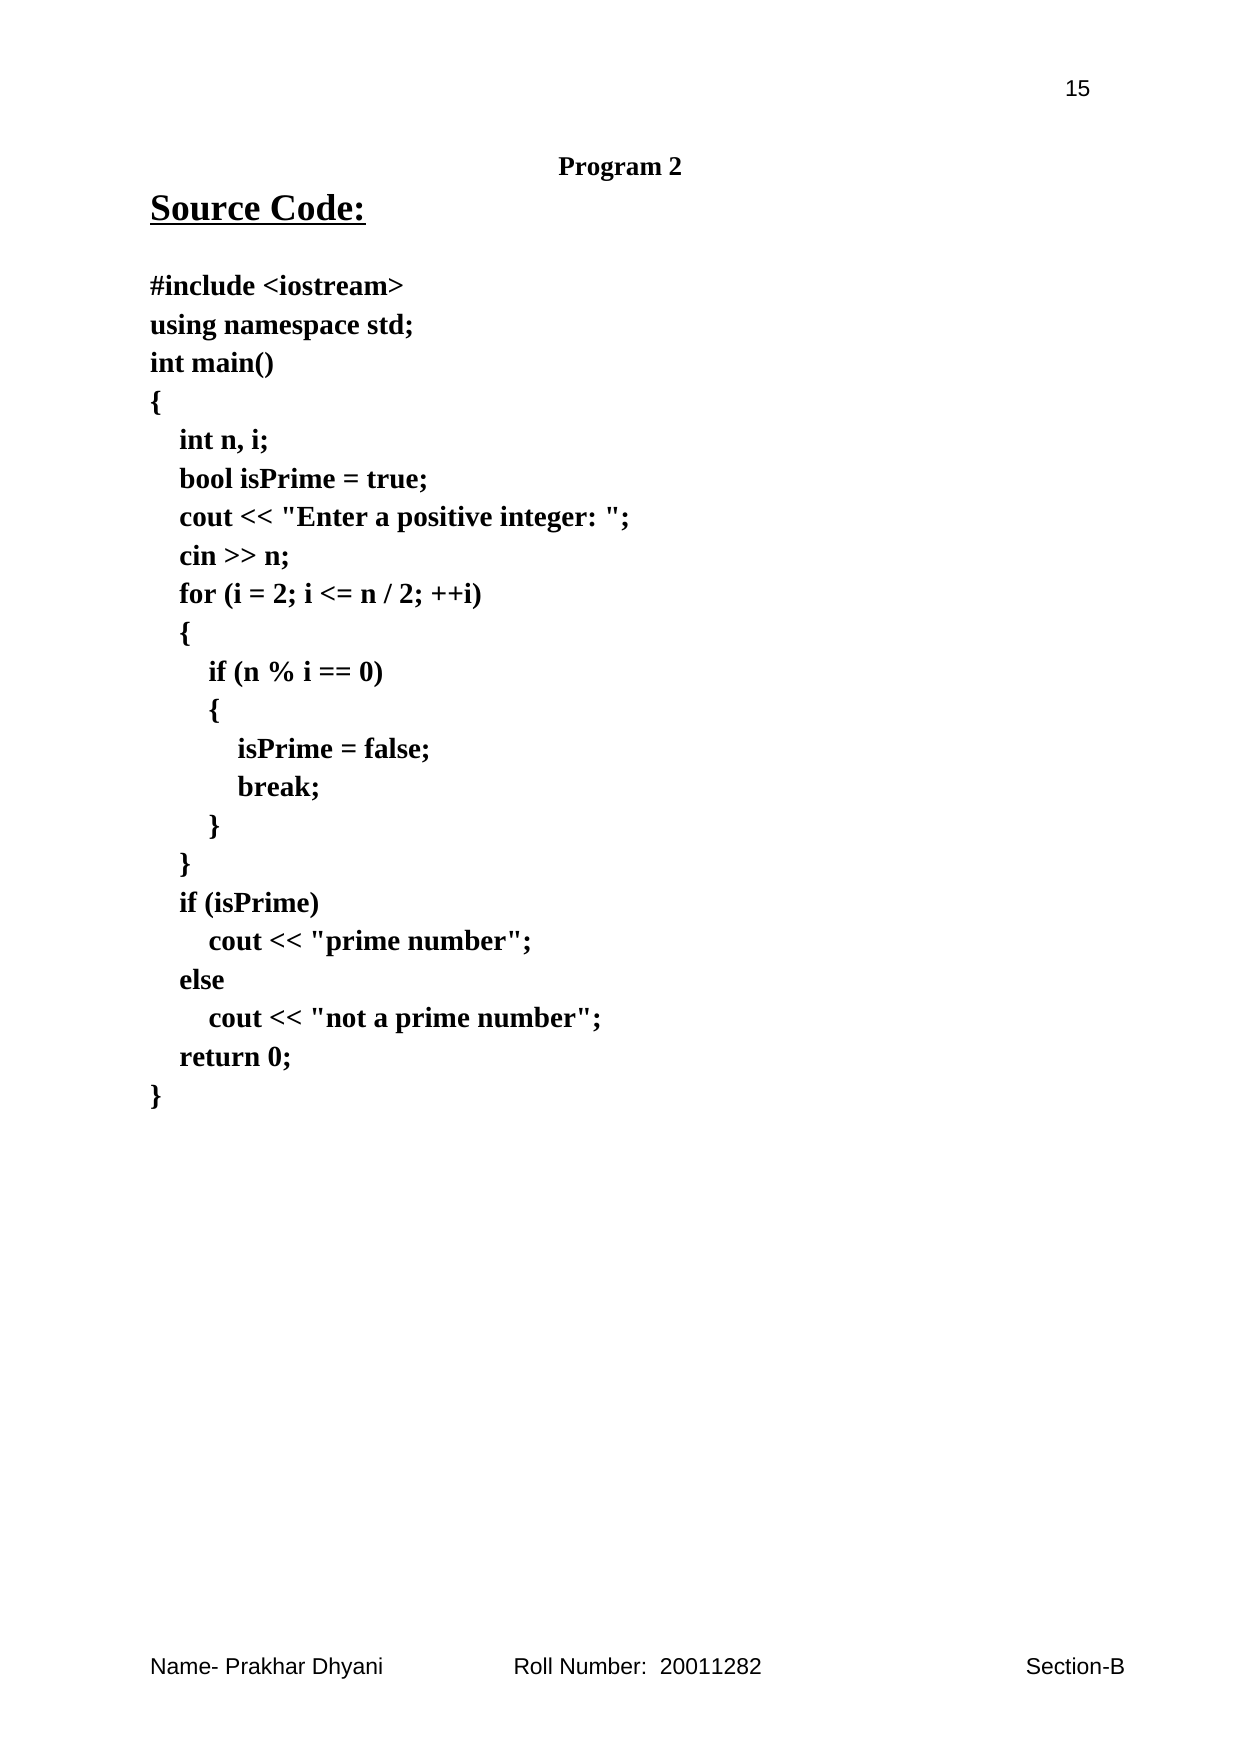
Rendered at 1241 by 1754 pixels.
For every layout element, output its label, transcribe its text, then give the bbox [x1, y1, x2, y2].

text } [150, 808, 1090, 841]
text Source Code: [150, 186, 1090, 229]
text if (isPrime) [150, 885, 1090, 918]
text for (i = 2; i <= n / 2; ++i) [150, 577, 1090, 610]
text using namespace std; [150, 307, 1090, 340]
text return 0; [150, 1039, 1090, 1073]
text if (n % i == 0) [150, 654, 1090, 687]
text int main() [150, 345, 1090, 379]
text } [150, 846, 1090, 880]
text cout << "not a prime number"; [150, 1001, 1090, 1034]
text bool isPrime = true; [150, 461, 1090, 494]
text { [150, 692, 1090, 726]
text int n, i; [150, 422, 1090, 456]
text { [150, 615, 1090, 649]
text cout << "Enter a positive integer: "; [150, 499, 1090, 533]
text cout << "prime number"; [150, 923, 1090, 957]
text #include <iostream> [150, 268, 1090, 302]
text cin >> n; [150, 538, 1090, 572]
text break; [150, 769, 1090, 803]
text } [150, 1078, 1090, 1111]
text else [150, 962, 1090, 996]
text isPrime = false; [150, 731, 1090, 764]
text Program 2 [150, 150, 1090, 181]
text { [150, 384, 1090, 417]
